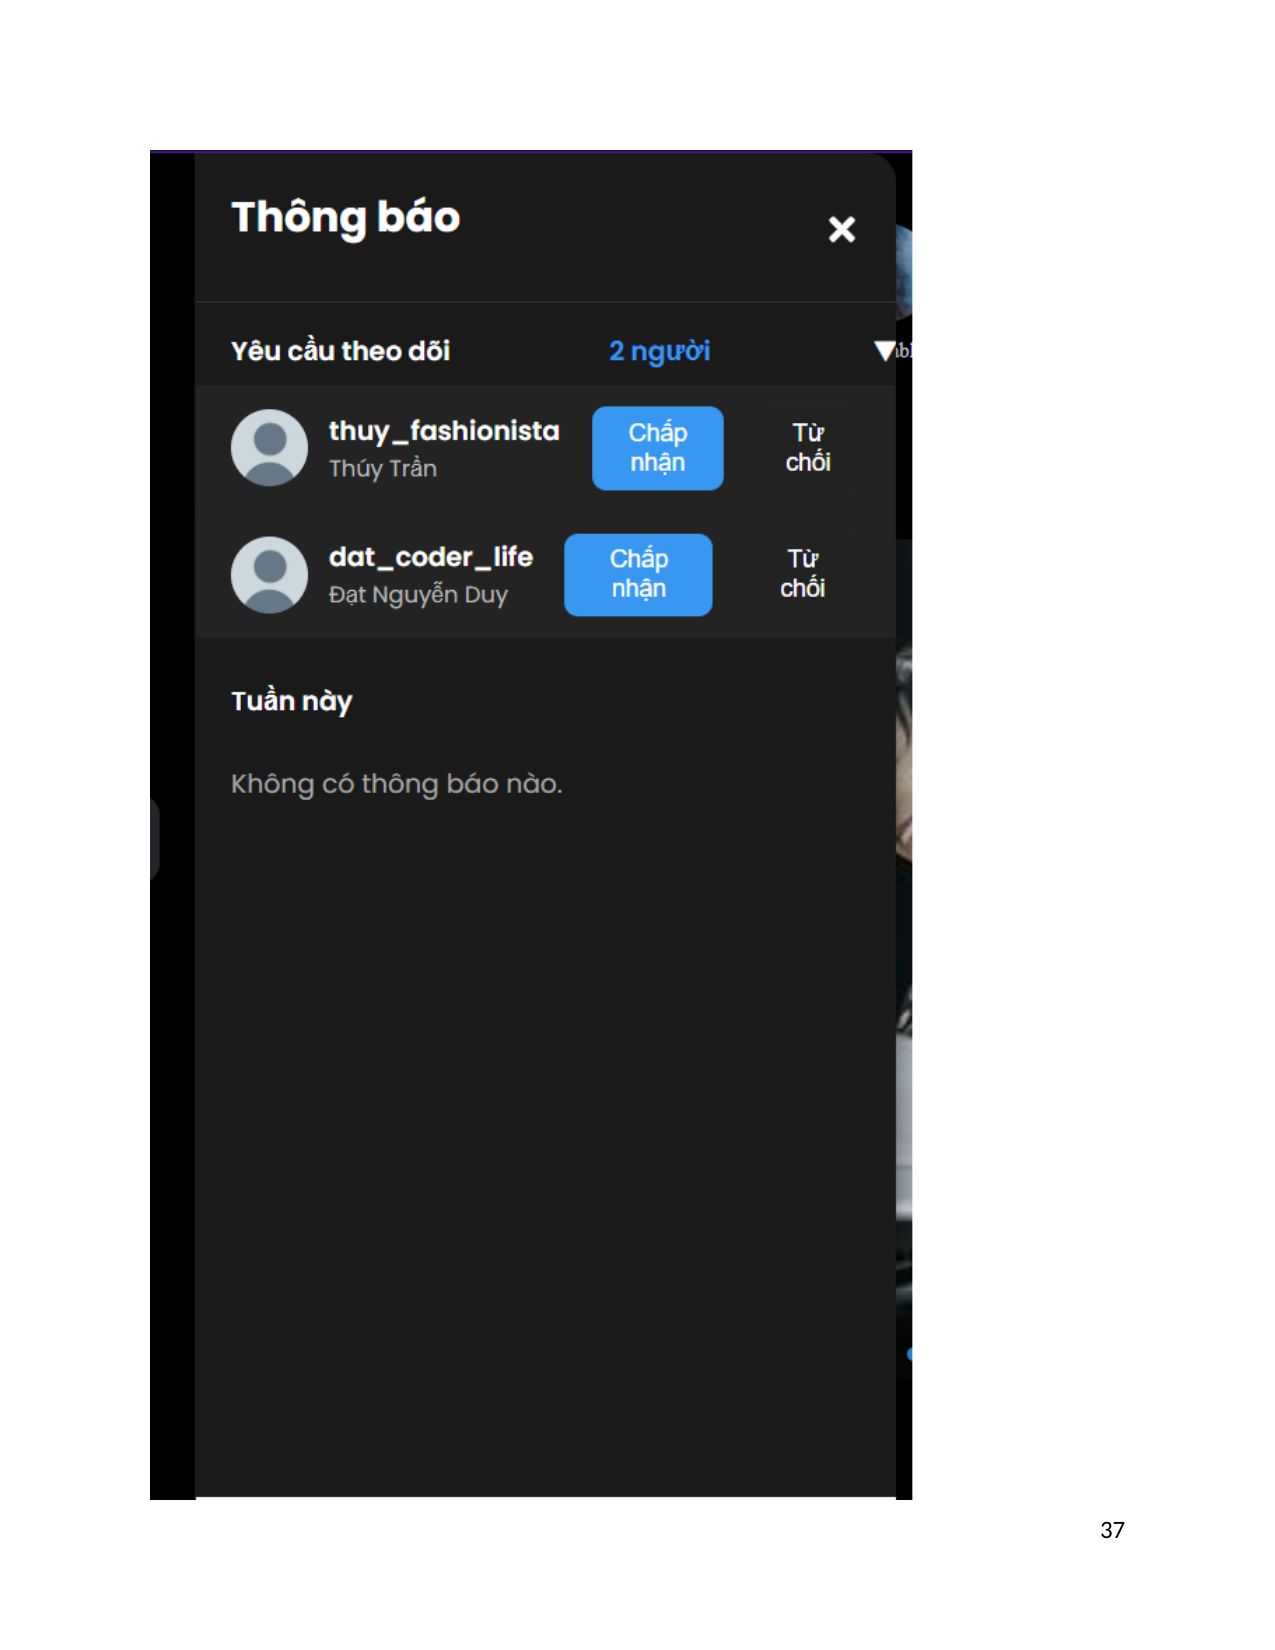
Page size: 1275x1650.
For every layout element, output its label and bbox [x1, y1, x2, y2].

picture [150, 150, 913, 1500]
